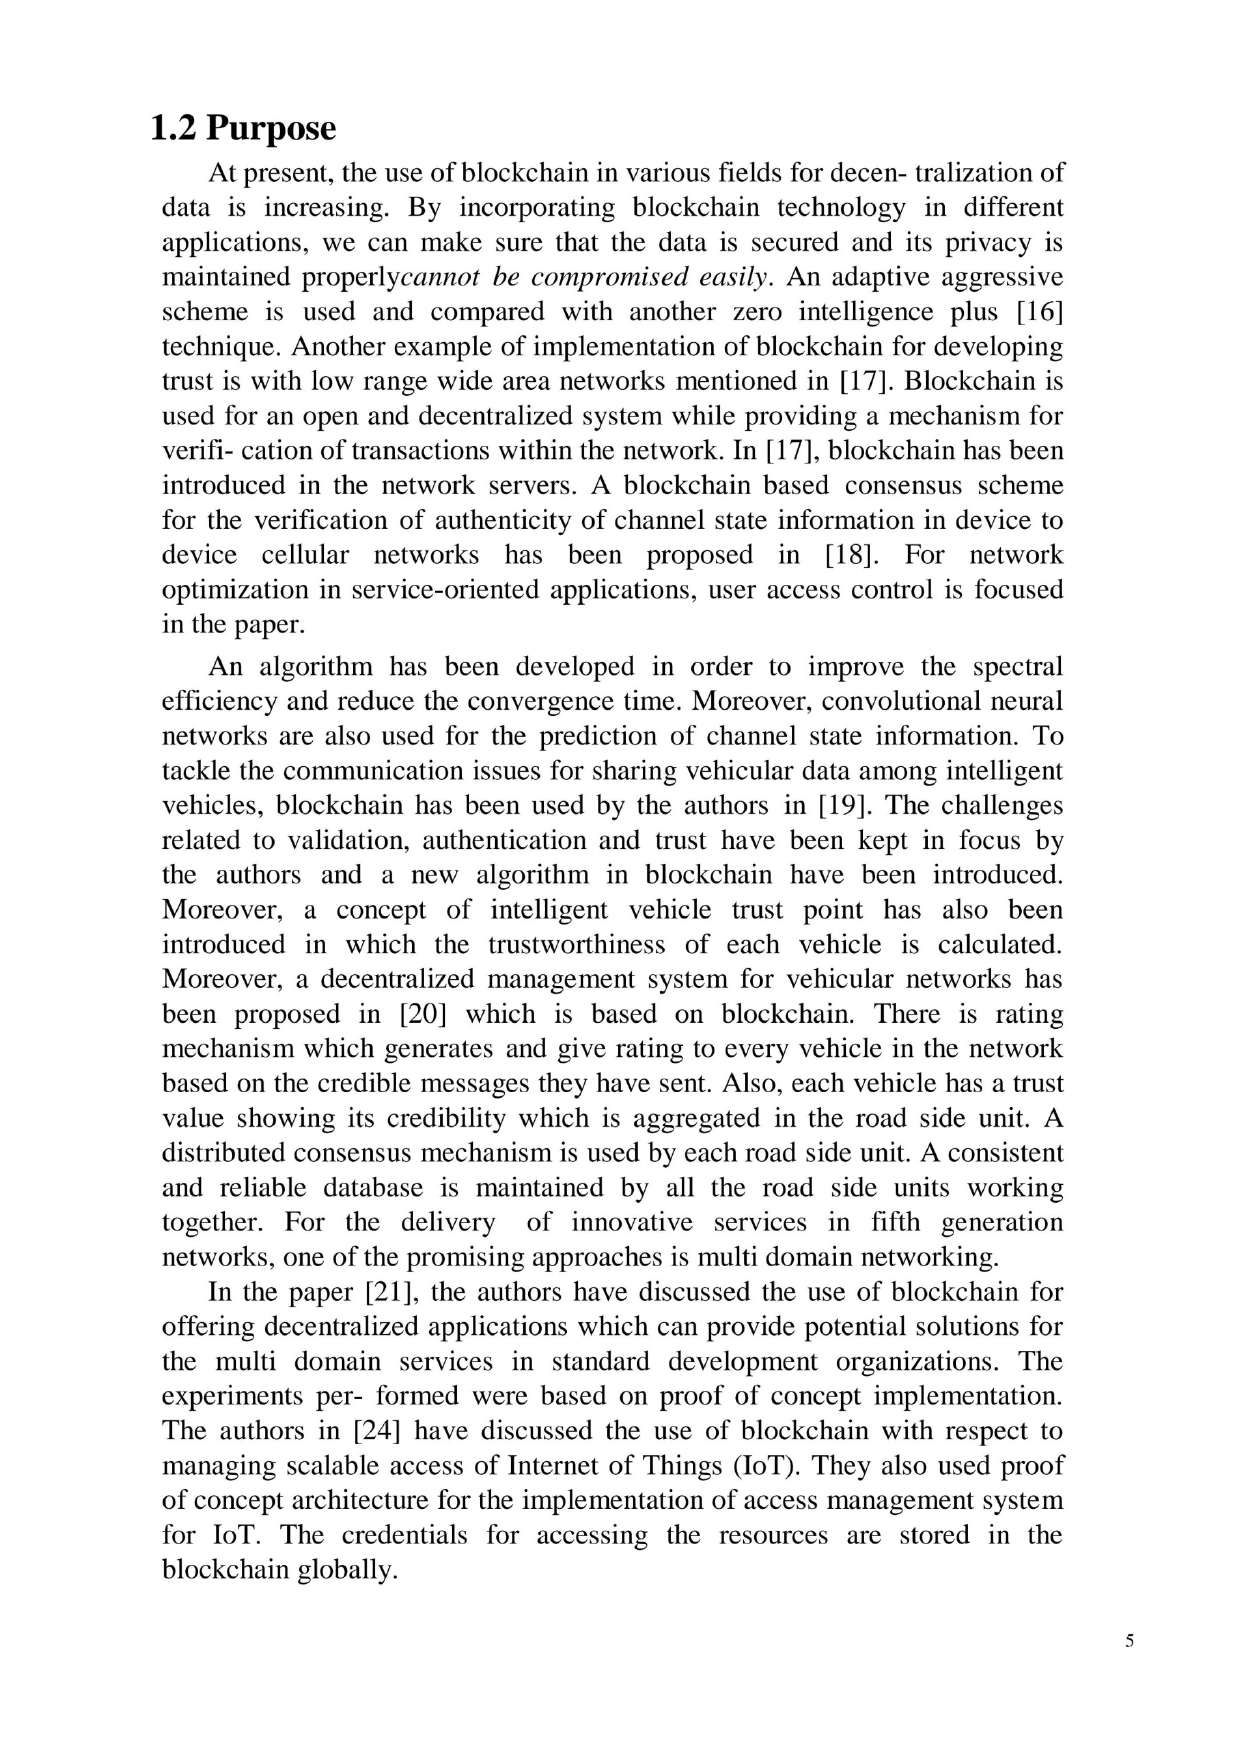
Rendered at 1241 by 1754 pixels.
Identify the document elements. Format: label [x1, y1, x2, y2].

picture [150, 112, 1135, 1649]
